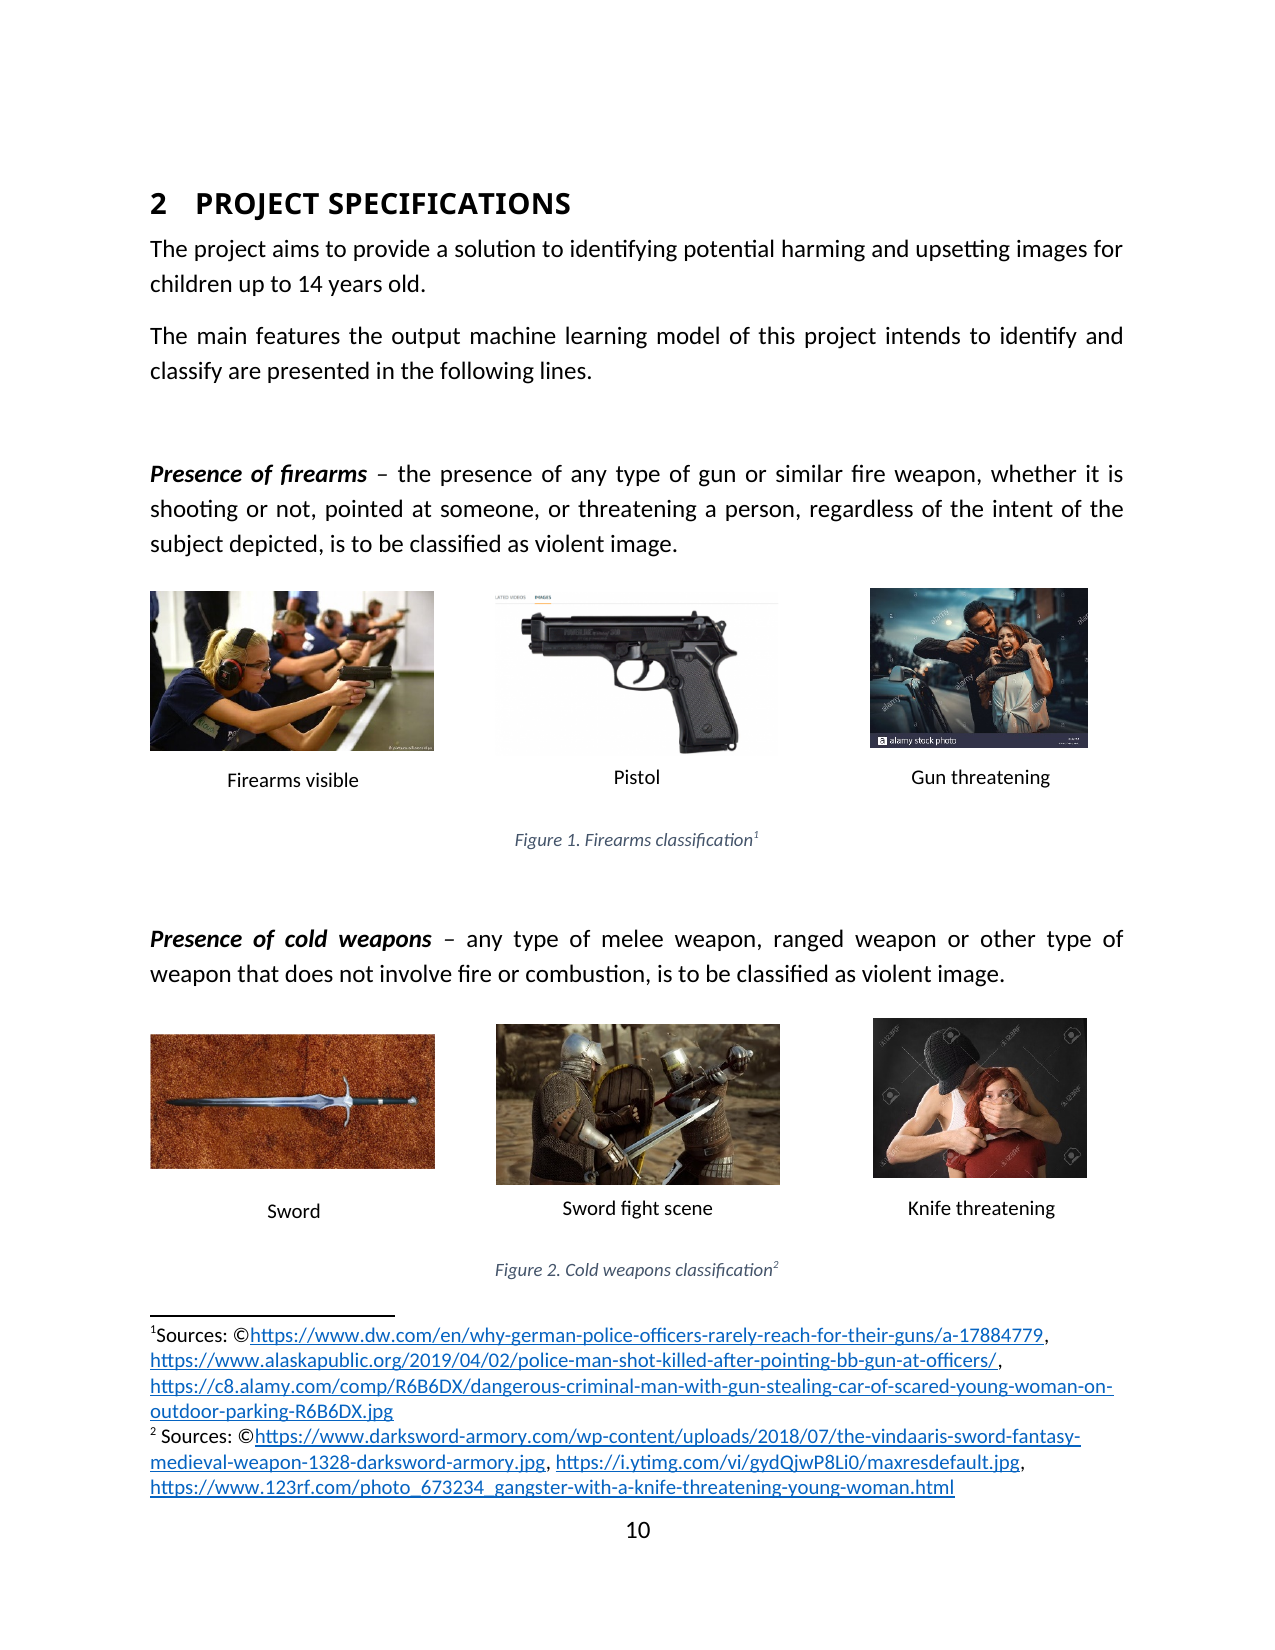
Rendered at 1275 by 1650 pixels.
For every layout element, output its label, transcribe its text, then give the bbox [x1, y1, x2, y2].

text Figure 1. Firearms classification [150, 828, 1125, 851]
text Presence of cold weapons – any type of melee weapon, ranged weapon or other type of weapon that does not involve fire or combustion, is to be classified as violent image. [150, 923, 1125, 989]
picture [150, 591, 434, 751]
picture [873, 1018, 1087, 1178]
text Presence of firearms – the presence of any type of gun or similar fire weapon, whether it is shooting or not, pointed at someone, or threatening a person, regardless of the intent of the subject depicted, is to be classified as violent image. [150, 458, 1125, 559]
text Figure 2. Cold weapons classification [150, 1258, 1125, 1281]
text The project aims to provide a solution to identifying potential harming and upsetting images for children up to 14 years old. [150, 233, 1125, 299]
picture [151, 1035, 435, 1169]
subtitle Project specifications [150, 183, 1125, 223]
picture [496, 1024, 780, 1185]
picture [870, 588, 1088, 748]
picture [495, 592, 779, 756]
text The main features the output machine learning model of this project intends to identify and classify are presented in the following lines. [150, 320, 1125, 385]
